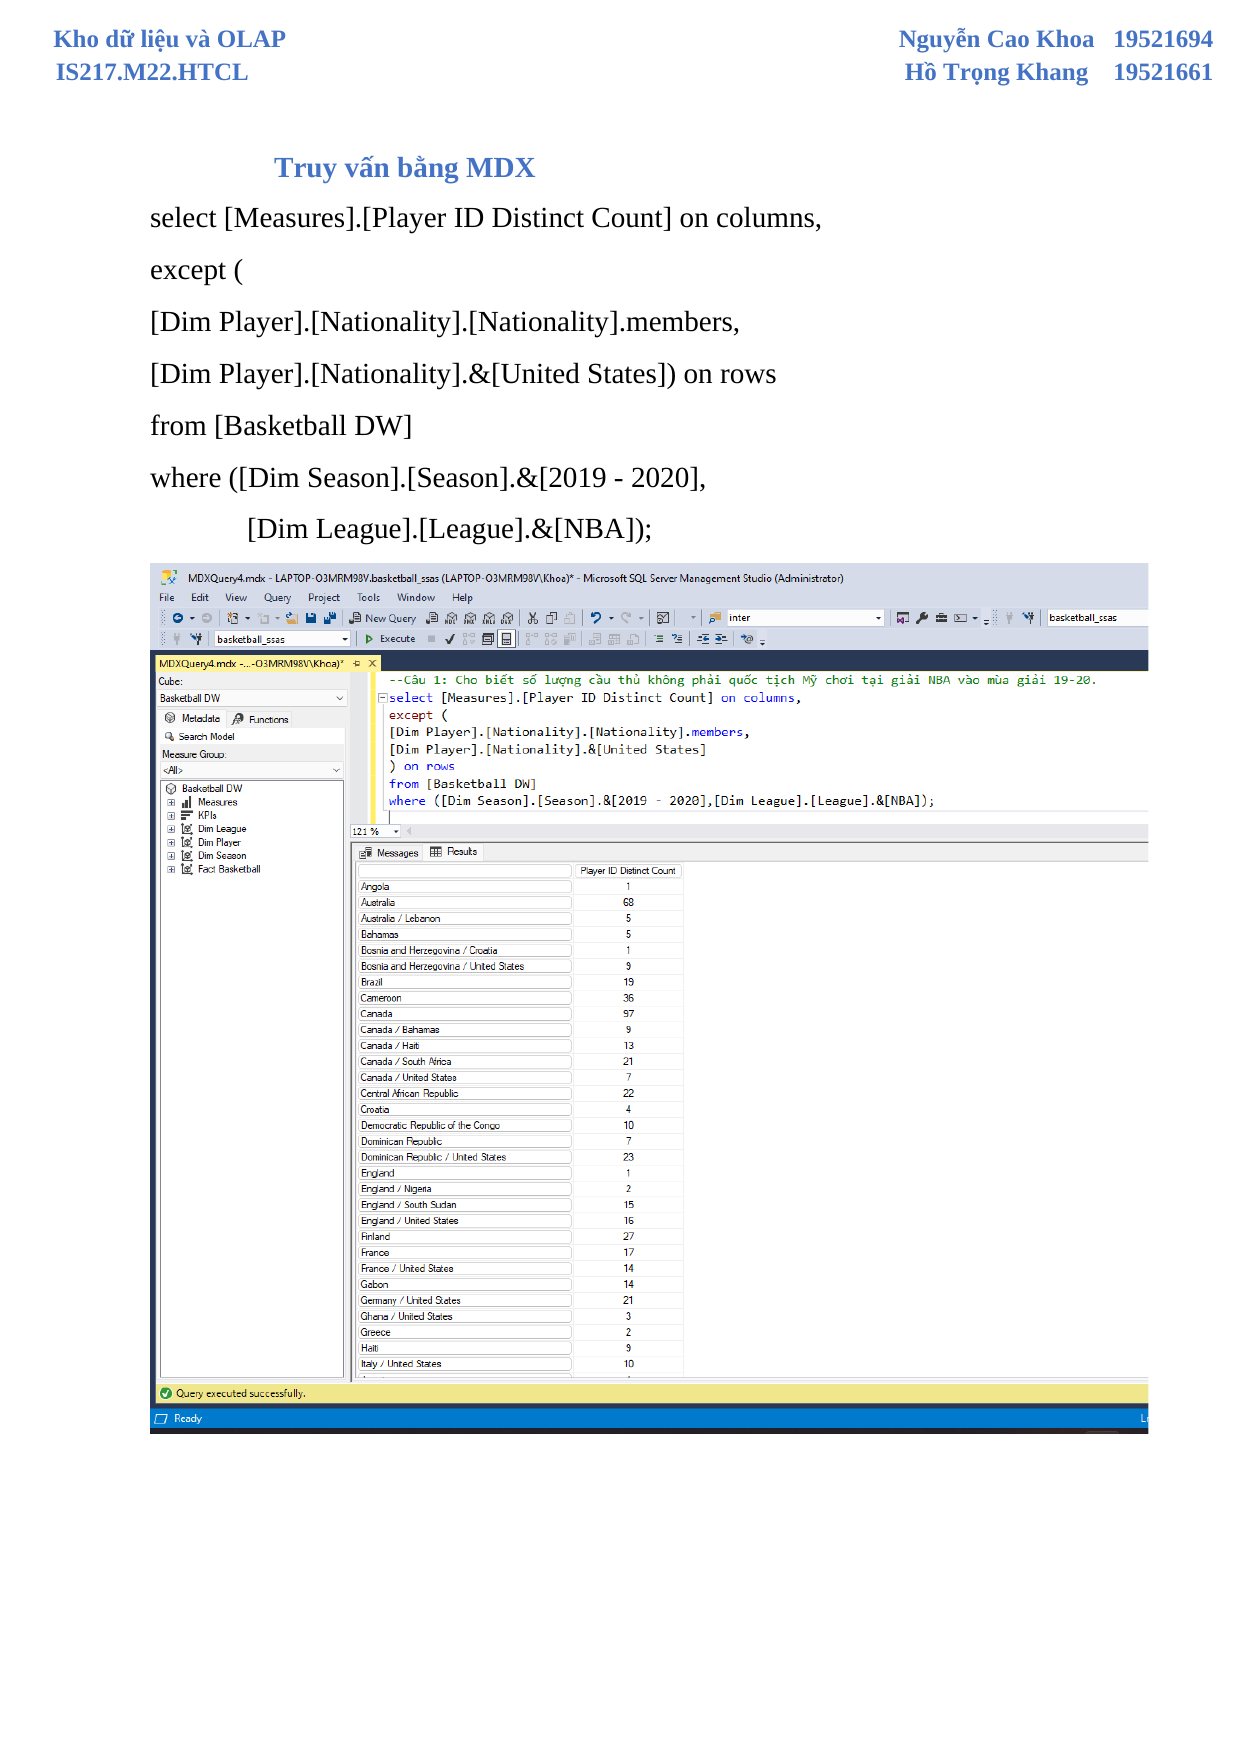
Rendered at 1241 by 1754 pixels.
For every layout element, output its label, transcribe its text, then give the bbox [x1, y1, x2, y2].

picture [150, 563, 1149, 1434]
text select [Measures].[Player ID Distinct Count] on columns, [150, 200, 1107, 234]
text from [Basketball DW] [150, 408, 1107, 441]
text [Dim League].[League].&[NBA]); [150, 512, 1107, 545]
text [Dim Player].[Nationality].&[United States]) on rows [150, 356, 1107, 389]
text [Dim Player].[Nationality].[Nationality].members, [150, 304, 1107, 338]
text except ( [150, 252, 1107, 286]
subtitle Truy vấn bằng MDX [274, 150, 1107, 183]
text where ([Dim Season].[Season].&[2019 - 2020], [150, 460, 1107, 493]
